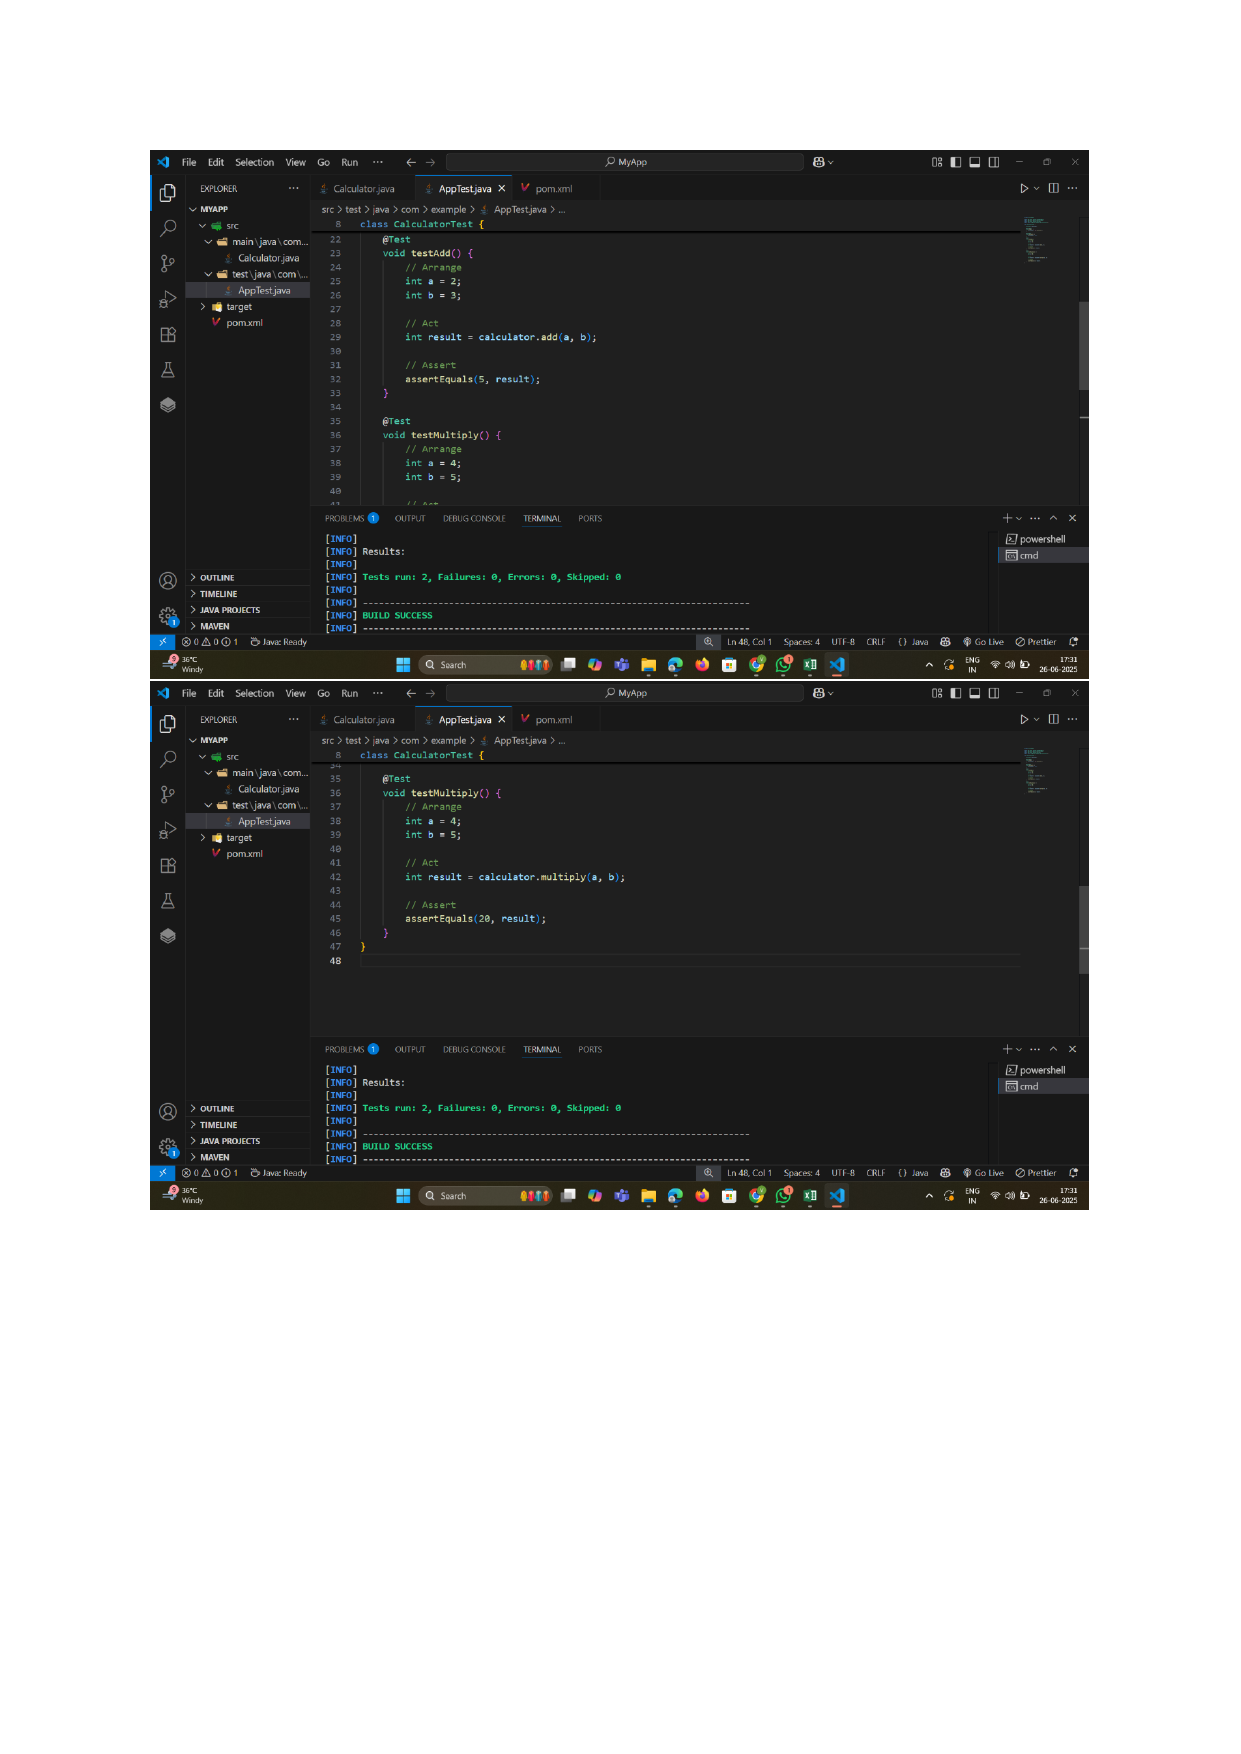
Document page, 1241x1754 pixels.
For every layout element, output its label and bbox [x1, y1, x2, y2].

picture [150, 681, 1089, 1210]
picture [150, 150, 1089, 679]
